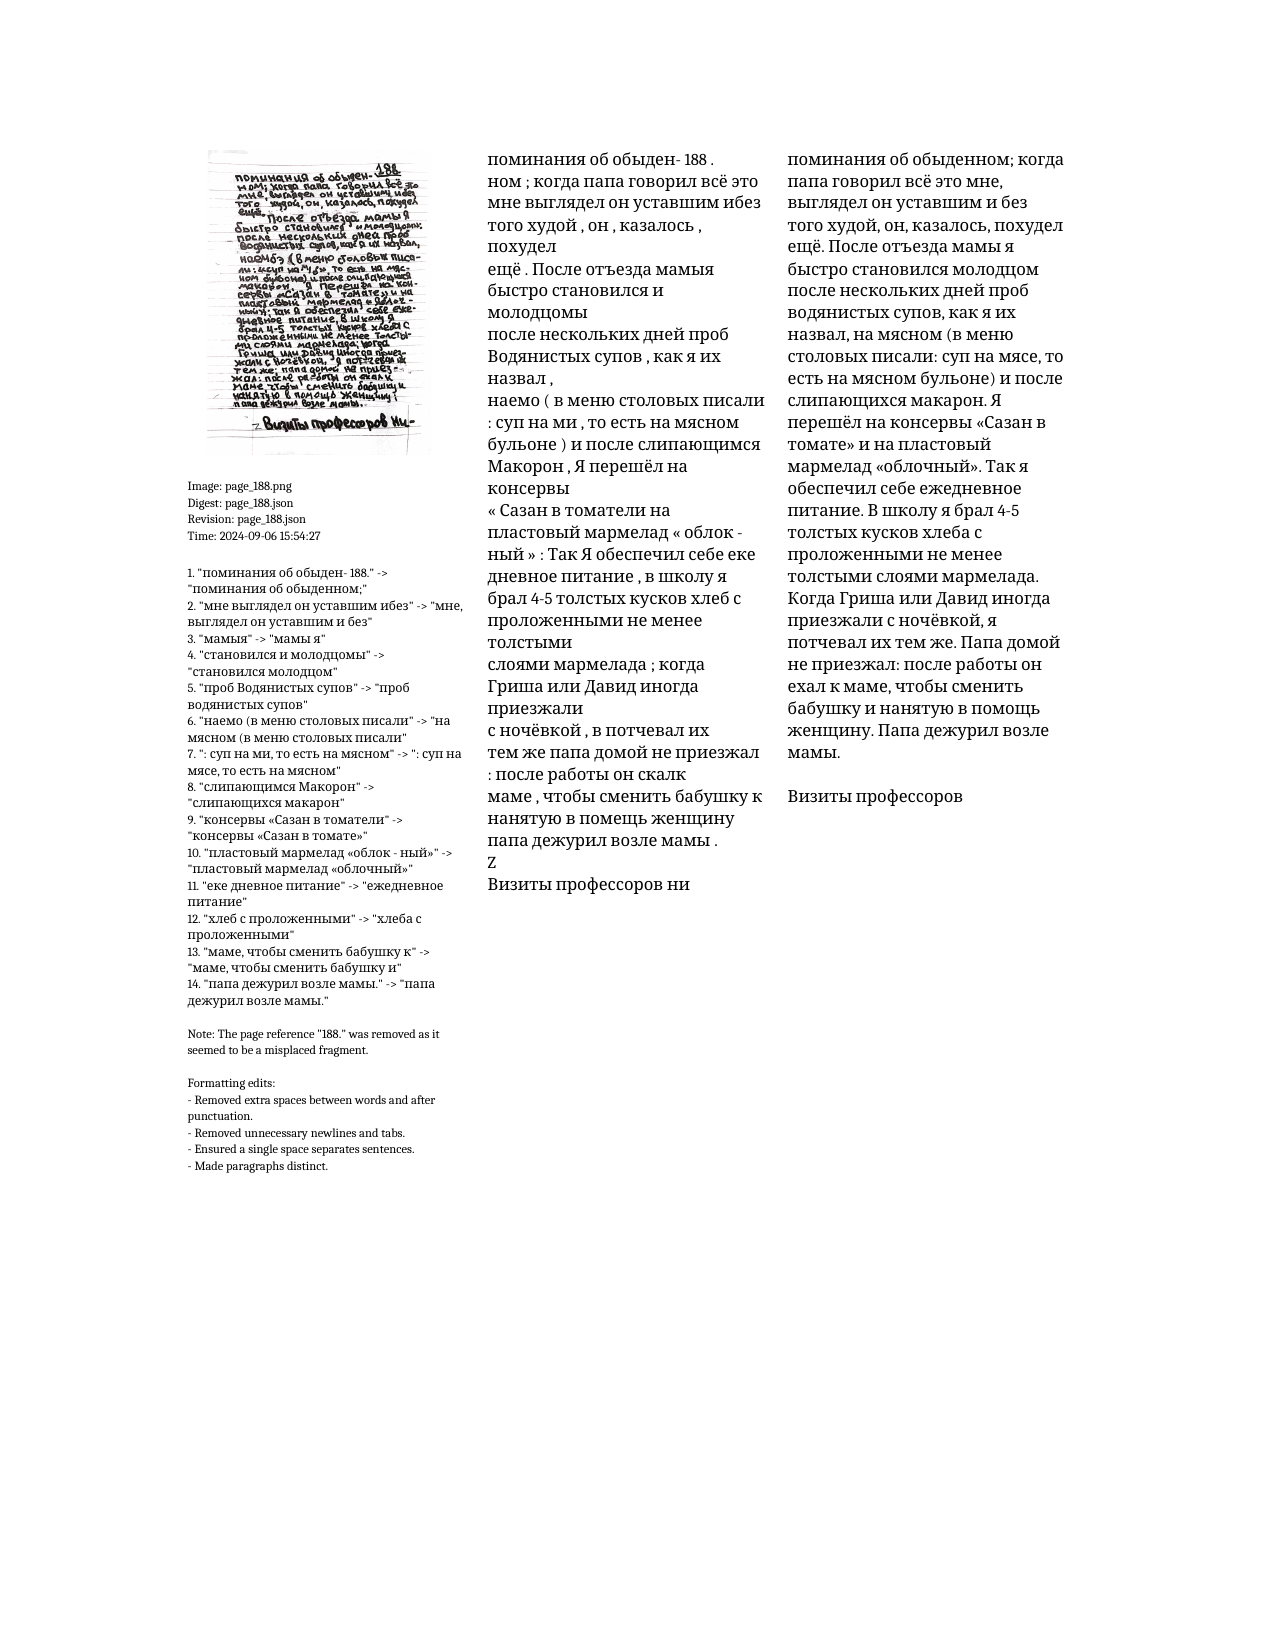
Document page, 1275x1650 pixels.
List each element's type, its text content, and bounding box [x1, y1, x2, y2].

picture [206, 150, 432, 455]
table_header Image: page_188.png Digest: page_188.json Revision: page_188.json Time: 2024-09-06 15:54:27 1. "поминания об обыден- 188." -> "поминания об обыденном;" 2. "мне выглядел он уставшим ибез" -> "мне, выглядел он уставшим и без" 3. "мамыя" -> "мамы я" 4. "становился и молодцомы" -> "становился молодцом" 5. "проб Водянистых супов" -> "проб водянистых супов" 6. "наемо (в меню столовых писали" -> "на мясном (в меню столовых писали" 7. ": суп на ми, то есть на мясном" -> ": суп на мясе, то есть на мясном" 8. "слипающимся Макорон" -> "слипающихся макарон" 9. "консервы «Сазан в томатели" -> "консервы «Сазан в томате»" 10. "пластовый мармелад «облок - ный»" -> "пластовый мармелад «облочный»" 11. "еке дневное питание" -> "ежедневное питание" 12. "хлеб с проложенными" -> "хлеба с проложенными" 13. "маме, чтобы сменить бабушку к" -> "маме, чтобы сменить бабушку и" 14. "папа дежурил возле мамы." -> "папа дежурил возле мамы." Note: The page reference "188." was removed as it seemed to be a misplaced fragment. Formatting edits: - Removed extra spaces between words and after punctuation. - Removed unnecessary newlines and tabs. - Ensured a single space separates sentences. - Made paragraphs distinct. [176, 150, 476, 1500]
table_header поминания об обыден- 188 . ном ; когда папа говорил всё это мне выглядел он уставшим ибез того худой , он , казалось , похудел ещё . После отъезда мамыя быстро становился и молодцомы после нескольких дней проб Водянистых супов , как я их назвал , наемо ( в меню столовых писали : суп на ми , то есть на мясном бульоне ) и после слипающимся Макорон , Я перешёл на консервы « Сазан в томатели на пластовый мармелад « облок - ный » : Так Я обеспечил себе еке дневное питание , в школу я брал 4-5 толстых кусков хлеб с проложенными не менее толстыми слоями мармелада ; когда Гриша или Давид иногда приезжали с ночёвкой , в потчевал их тем же папа домой не приезжал : после работы он скалк маме , чтобы сменить бабушку к нанятую в помещь женщину папа дежурил возле мамы . Z Визиты профессоров ни [476, 150, 776, 1500]
table_header поминания об обыденном; когда папа говорил всё это мне, выглядел он уставшим и без того худой, он, казалось, похудел ещё. После отъезда мамы я быстро становился молодцом после нескольких дней проб водянистых супов, как я их назвал, на мясном (в меню столовых писали: суп на мясе, то есть на мясном бульоне) и после слипающихся макарон. Я перешёл на консервы «Сазан в томате» и на пластовый мармелад «облочный». Так я обеспечил себе ежедневное питание. В школу я брал 4-5 толстых кусков хлеба с проложенными не менее толстыми слоями мармелада. Когда Гриша или Давид иногда приезжали с ночёвкой, я потчевал их тем же. Папа домой не приезжал: после работы он ехал к маме, чтобы сменить бабушку и нанятую в помощь женщину. Папа дежурил возле мамы. Визиты профессоров [776, 150, 1076, 1500]
